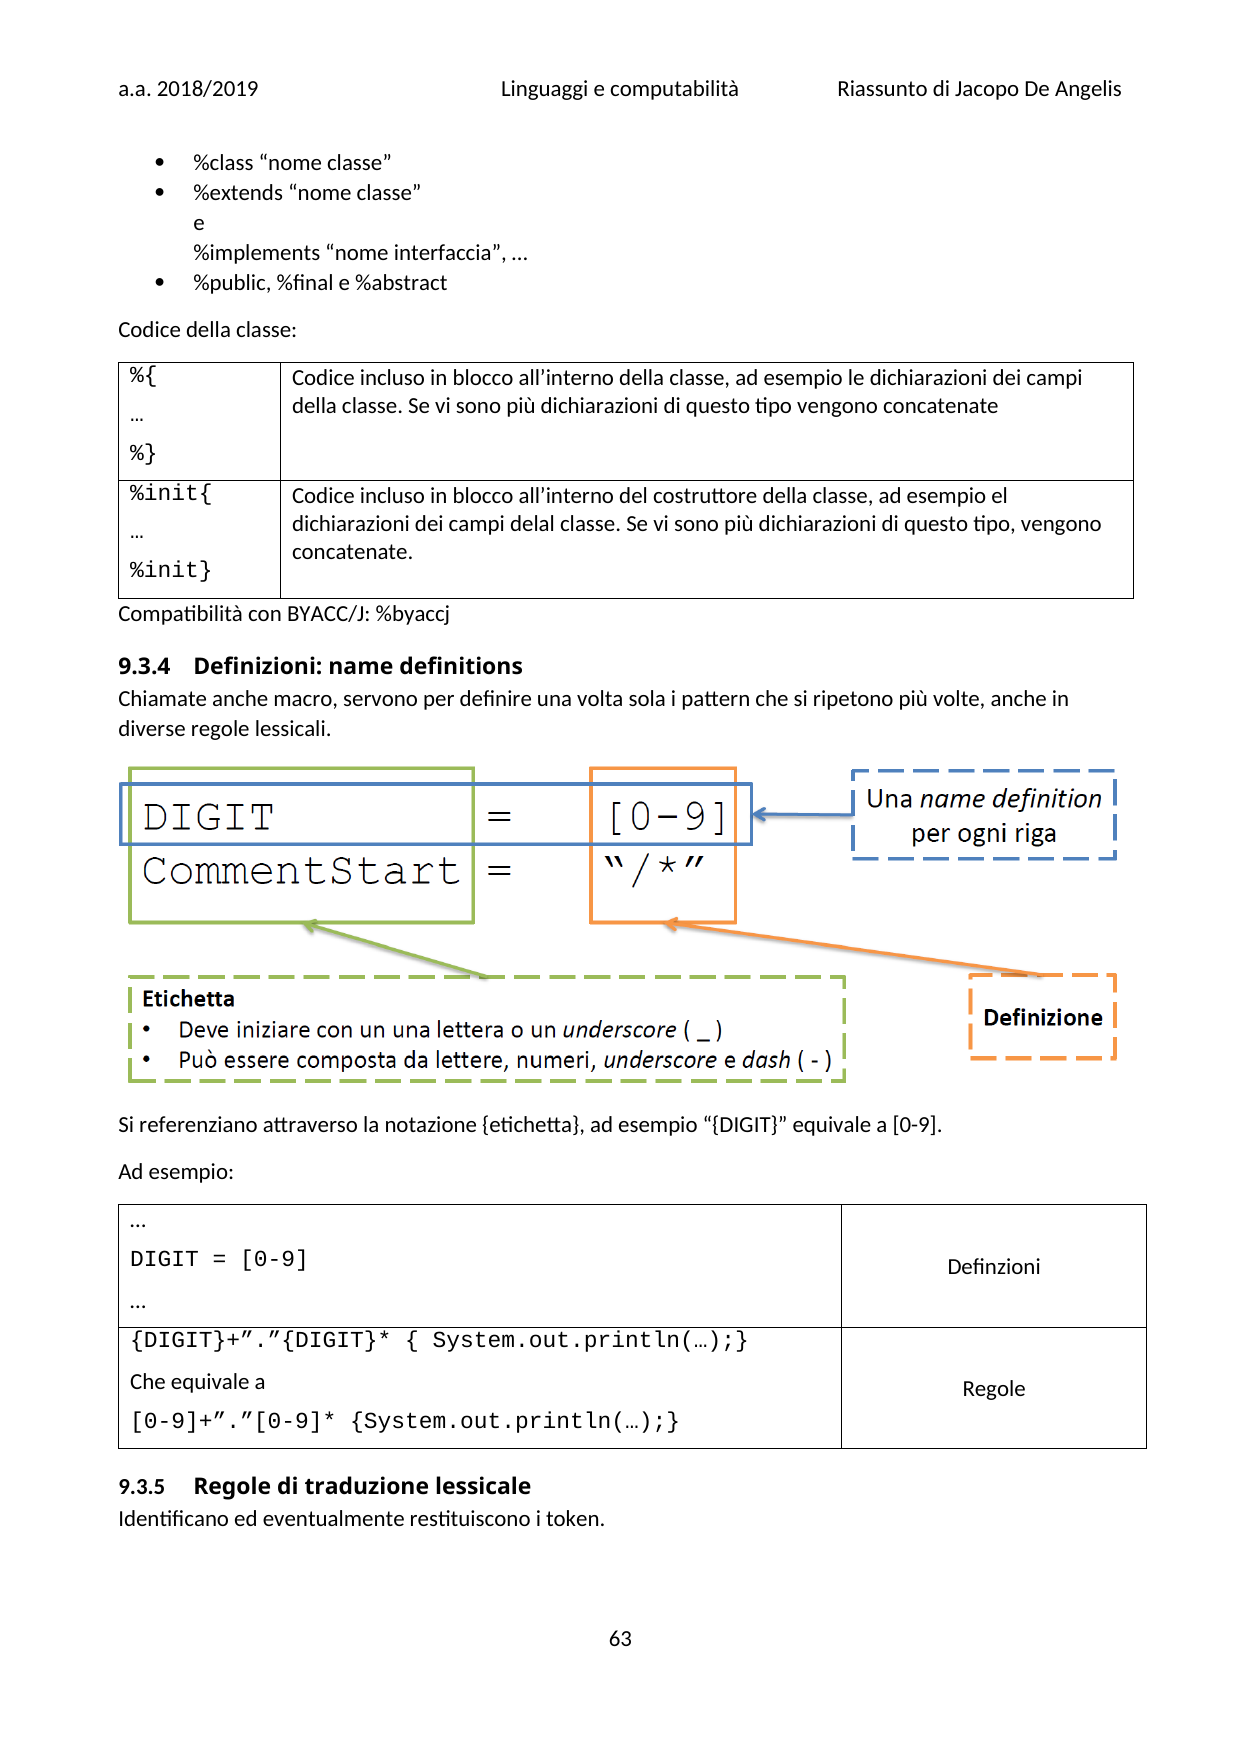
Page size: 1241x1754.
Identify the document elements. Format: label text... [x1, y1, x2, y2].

table_cell {DIGIT}+”.”{DIGIT}* { System.out.println(…);} Che equivale a [0-9]+”.”[0-9]* {System.out.println(…);} [119, 1328, 841, 1448]
table_header … DIGIT = [0-9] … [119, 1205, 841, 1327]
list %public, %final e %abstract [156, 268, 1122, 296]
text Si referenziano attraverso la notazione {etichetta}, ad esempio “{DIGIT}” equivale a [0-9]. [118, 1111, 1122, 1138]
table_header %{ … %} [119, 363, 280, 480]
text Codice della classe: [118, 315, 1122, 343]
table_header Codice incluso in blocco all’interno della classe, ad esempio le dichiarazioni dei campi della classe. Se vi sono più dichiarazioni di questo tipo vengono concatenate [281, 363, 1133, 480]
text Identificano ed eventualmente restituiscono i token. [118, 1504, 1122, 1532]
list %extends “nome classe” e %implements “nome interfaccia”, … [156, 178, 1122, 266]
text Chiamate anche macro, servono per definire una volta sola i pattern che si ripetono più volte, anche in diverse regole lessicali. [118, 684, 1122, 742]
subtitle Regole di traduzione lessicale [118, 1470, 1122, 1501]
table_cell Regole [842, 1328, 1146, 1448]
table_cell %init{ … %init} [119, 481, 280, 598]
text Ad esempio: [118, 1157, 1122, 1185]
text Compatibilità con BYACC/J: %byaccj [118, 599, 1122, 627]
list %class “nome classe” [156, 148, 1122, 176]
table_header Definzioni [842, 1205, 1146, 1327]
subtitle Definizioni: name definitions [118, 650, 1122, 681]
table_cell Codice incluso in blocco all’interno del costruttore della classe, ad esempio el dichiarazioni dei campi delal classe. Se vi sono più dichiarazioni di questo tipo, vengono concatenate. [281, 481, 1133, 598]
